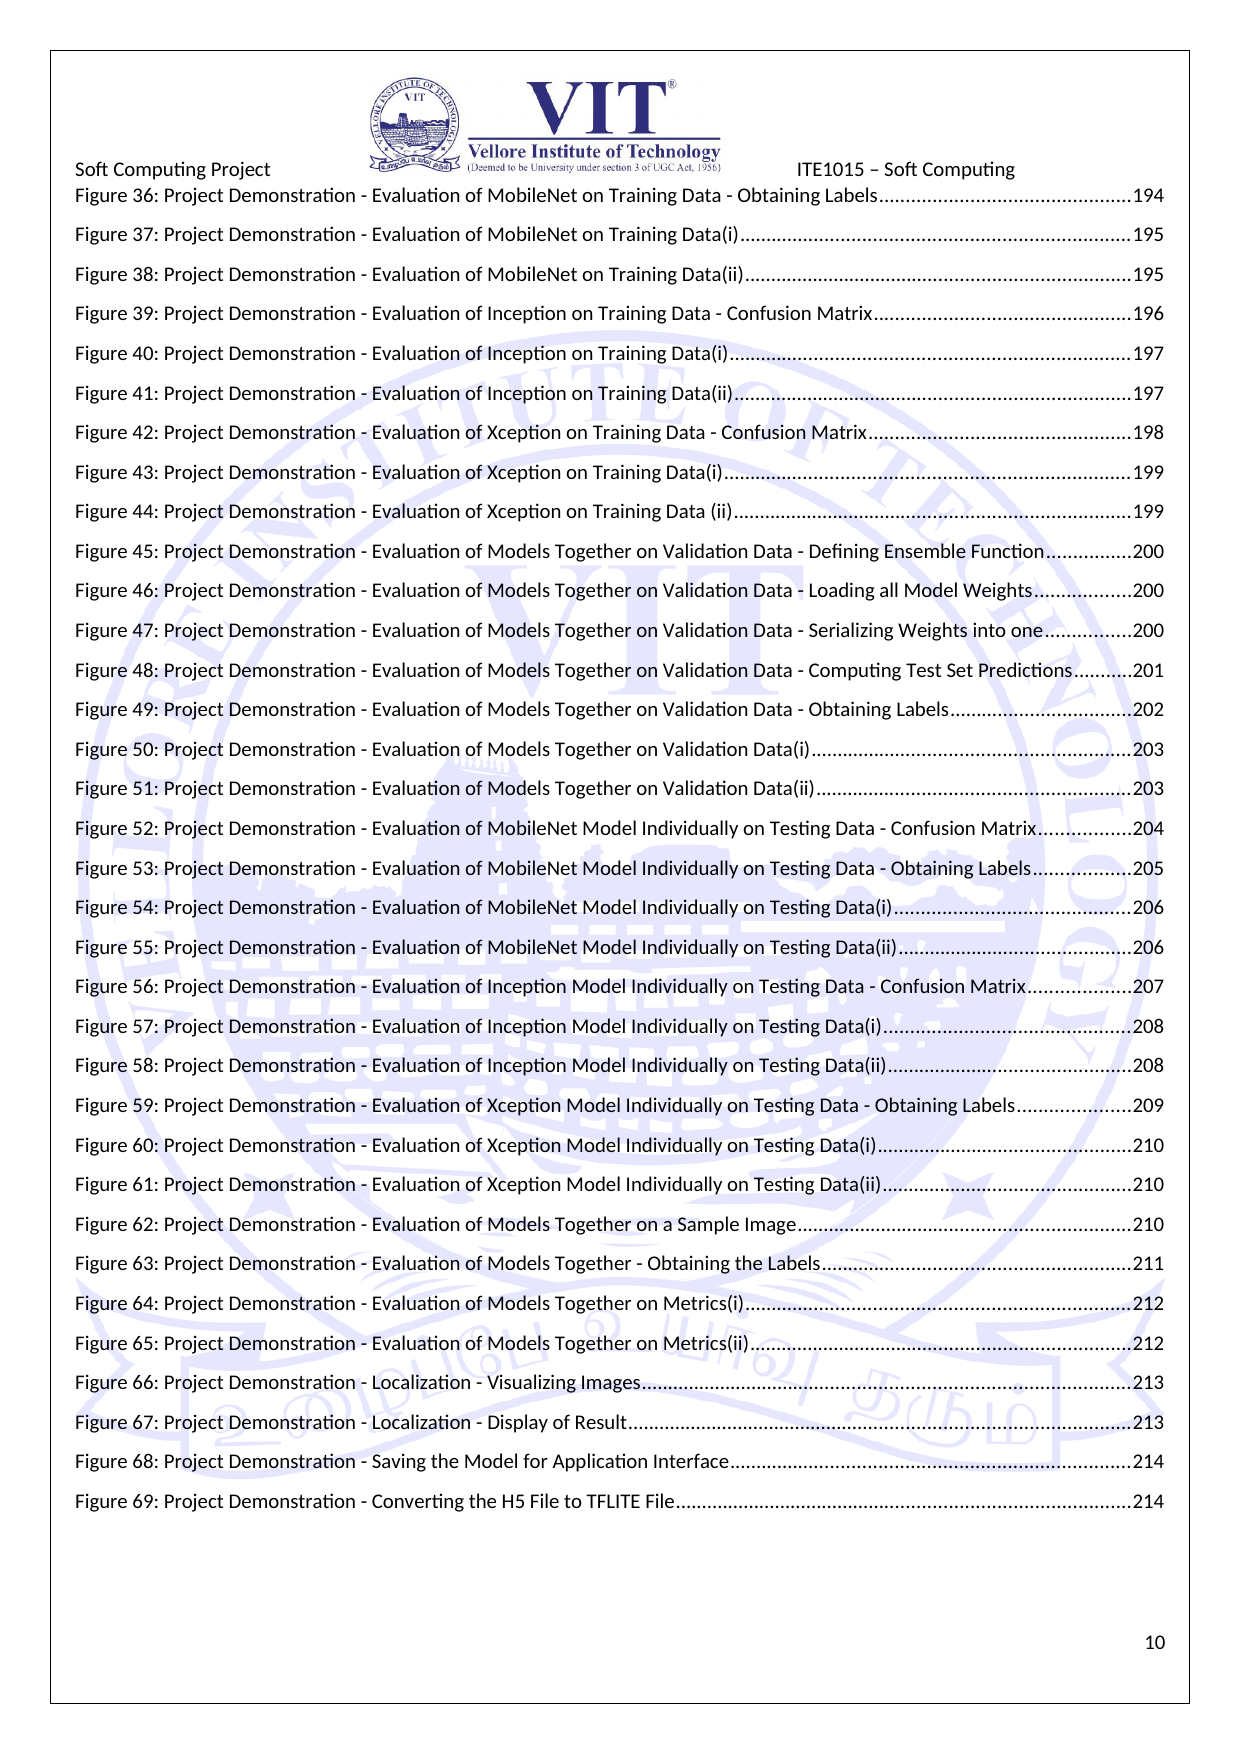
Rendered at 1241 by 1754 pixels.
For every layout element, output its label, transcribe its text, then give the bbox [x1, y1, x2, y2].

text Figure 52: Project Demonstration - Evaluation of MobileNet Model Individually on Testing Data - Confusion Matrix 204 [75, 815, 1165, 841]
text Figure 65: Project Demonstration - Evaluation of Models Together on Metrics(ii) 212 [75, 1330, 1165, 1355]
text Figure 61: Project Demonstration - Evaluation of Xception Model Individually on Testing Data(ii) 210 [75, 1171, 1165, 1197]
text Figure 62: Project Demonstration - Evaluation of Models Together on a Sample Image 210 [75, 1211, 1165, 1236]
text Figure 58: Project Demonstration - Evaluation of Inception Model Individually on Testing Data(ii) 208 [75, 1053, 1165, 1078]
text Figure 40: Project Demonstration - Evaluation of Inception on Training Data(i) 197 [75, 340, 1165, 366]
text Figure 50: Project Demonstration - Evaluation of Models Together on Validation Data(i) 203 [75, 736, 1165, 761]
text Figure 66: Project Demonstration - Localization - Visualizing Images 213 [75, 1369, 1165, 1395]
text Figure 42: Project Demonstration - Evaluation of Xception on Training Data - Confusion Matrix 198 [75, 419, 1165, 445]
text Figure 68: Project Demonstration - Saving the Model for Application Interface 214 [75, 1448, 1165, 1474]
text Figure 45: Project Demonstration - Evaluation of Models Together on Validation Data - Defining Ensemble Function 200 [75, 538, 1165, 563]
text Figure 38: Project Demonstration - Evaluation of MobileNet on Training Data(ii) 195 [75, 261, 1165, 286]
text Figure 63: Project Demonstration - Evaluation of Models Together - Obtaining the Labels 211 [75, 1251, 1165, 1276]
text Figure 57: Project Demonstration - Evaluation of Inception Model Individually on Testing Data(i) 208 [75, 1013, 1165, 1038]
text Figure 69: Project Demonstration - Converting the H5 File to TFLITE File 214 [75, 1488, 1165, 1513]
text Figure 44: Project Demonstration - Evaluation of Xception on Training Data (ii) 199 [75, 498, 1165, 524]
text Figure 55: Project Demonstration - Evaluation of MobileNet Model Individually on Testing Data(ii) 206 [75, 934, 1165, 959]
text Figure 51: Project Demonstration - Evaluation of Models Together on Validation Data(ii) 203 [75, 776, 1165, 801]
text Figure 47: Project Demonstration - Evaluation of Models Together on Validation Data - Serializing Weights into one 200 [75, 617, 1165, 643]
text Figure 56: Project Demonstration - Evaluation of Inception Model Individually on Testing Data - Confusion Matrix 207 [75, 973, 1165, 999]
text Figure 59: Project Demonstration - Evaluation of Xception Model Individually on Testing Data - Obtaining Labels 209 [75, 1092, 1165, 1118]
text Figure 53: Project Demonstration - Evaluation of MobileNet Model Individually on Testing Data - Obtaining Labels 205 [75, 855, 1165, 880]
text Figure 49: Project Demonstration - Evaluation of Models Together on Validation Data - Obtaining Labels 202 [75, 696, 1165, 722]
text Figure 60: Project Demonstration - Evaluation of Xception Model Individually on Testing Data(i) 210 [75, 1132, 1165, 1157]
text Figure 46: Project Demonstration - Evaluation of Models Together on Validation Data - Loading all Model Weights 200 [75, 578, 1165, 603]
text Figure 39: Project Demonstration - Evaluation of Inception on Training Data - Confusion Matrix 196 [75, 301, 1165, 326]
text Figure 43: Project Demonstration - Evaluation of Xception on Training Data(i) 199 [75, 459, 1165, 484]
text Figure 36: Project Demonstration - Evaluation of MobileNet on Training Data - Obtaining Labels 194 [75, 182, 1165, 207]
text Figure 54: Project Demonstration - Evaluation of MobileNet Model Individually on Testing Data(i) 206 [75, 894, 1165, 920]
picture [362, 73, 728, 177]
text Figure 67: Project Demonstration - Localization - Display of Result 213 [75, 1409, 1165, 1434]
text Figure 48: Project Demonstration - Evaluation of Models Together on Validation Data - Computing Test Set Predictions 201 [75, 657, 1165, 682]
text Figure 37: Project Demonstration - Evaluation of MobileNet on Training Data(i) 195 [75, 221, 1165, 247]
text Figure 41: Project Demonstration - Evaluation of Inception on Training Data(ii) 197 [75, 380, 1165, 405]
text Figure 64: Project Demonstration - Evaluation of Models Together on Metrics(i) 212 [75, 1290, 1165, 1316]
